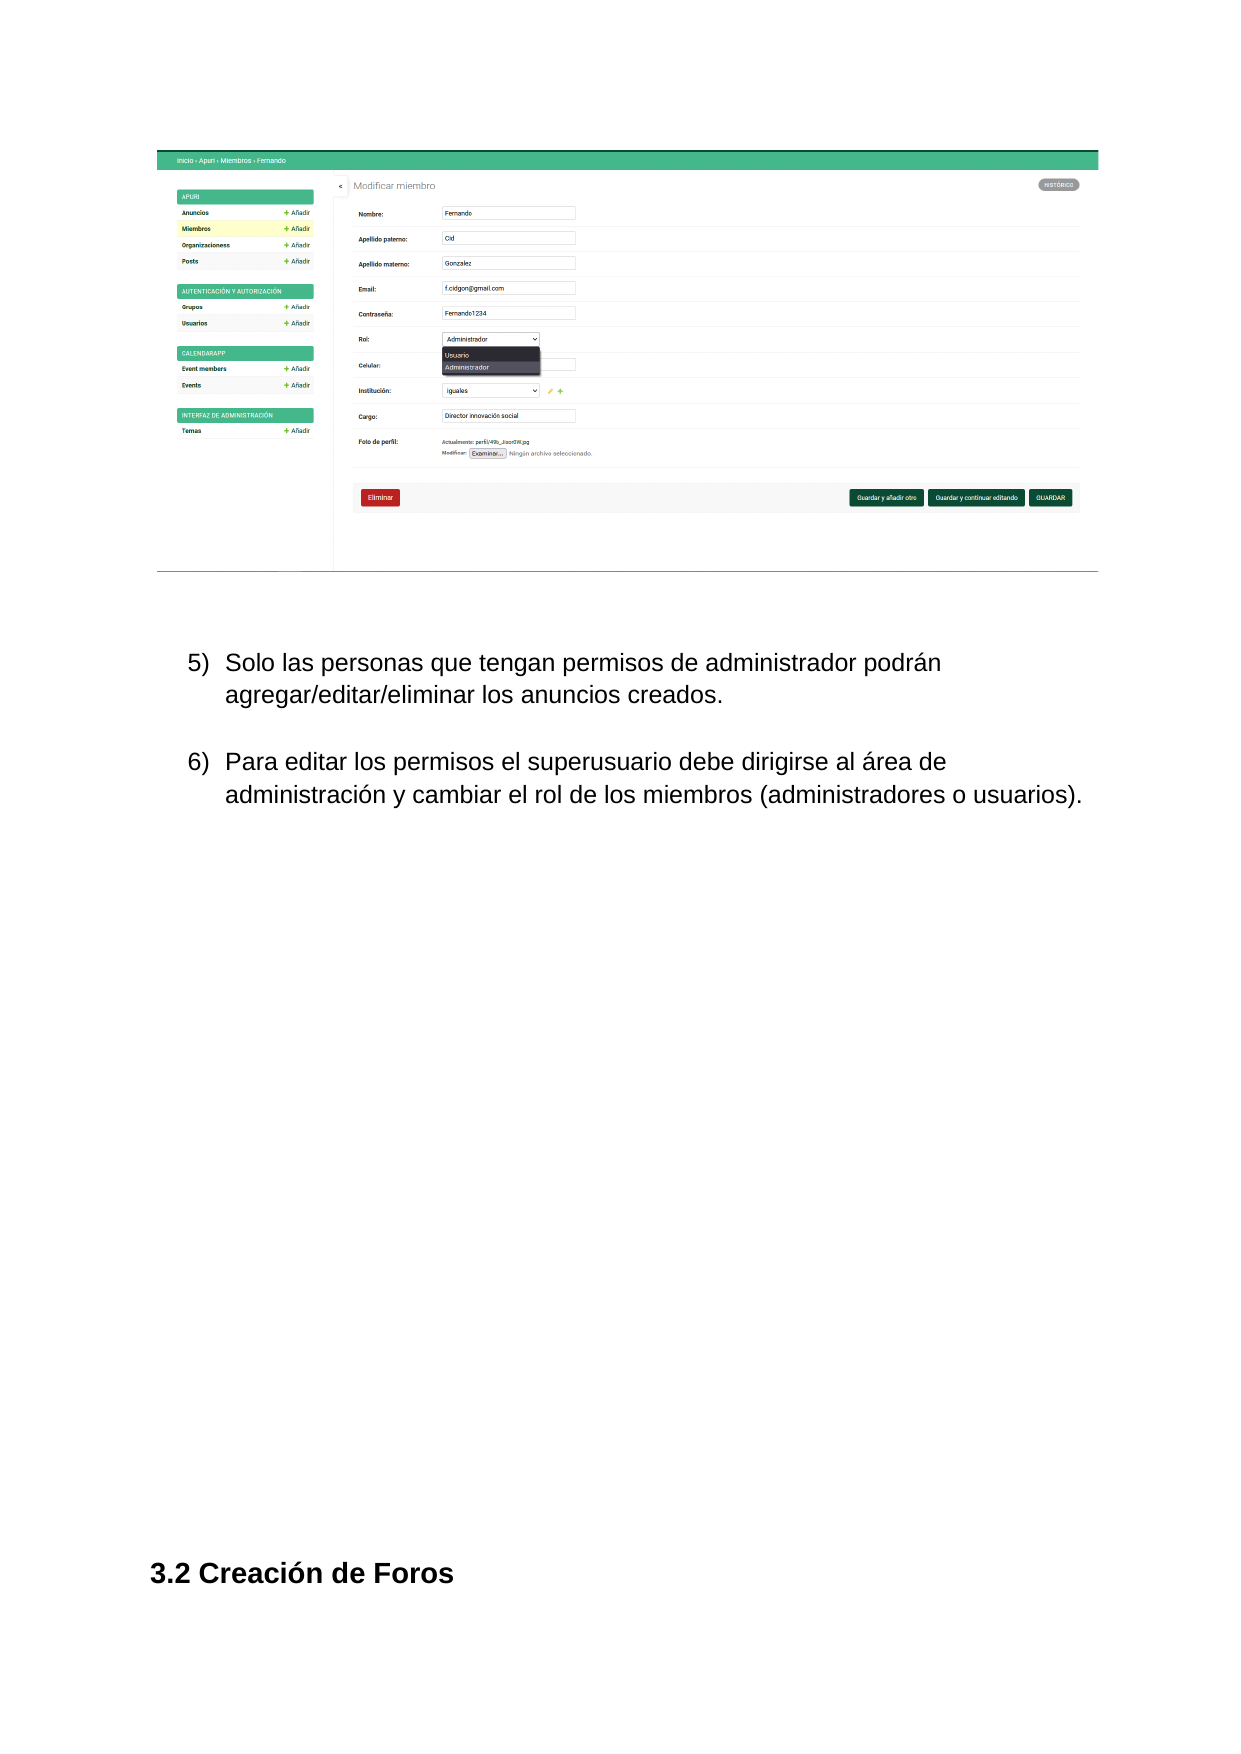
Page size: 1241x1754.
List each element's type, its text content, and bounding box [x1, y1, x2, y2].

picture [157, 150, 1099, 572]
text 3.2 Creación de Foros [150, 1556, 1090, 1589]
list Solo las personas que tengan permisos de administrador podrán agregar/editar/eliminar los anuncios creados. [187, 647, 1090, 709]
list Para editar los permisos el superusuario debe dirigirse al área de administración y cambiar el rol de los miembros (administradores o usuarios). [187, 747, 1090, 808]
